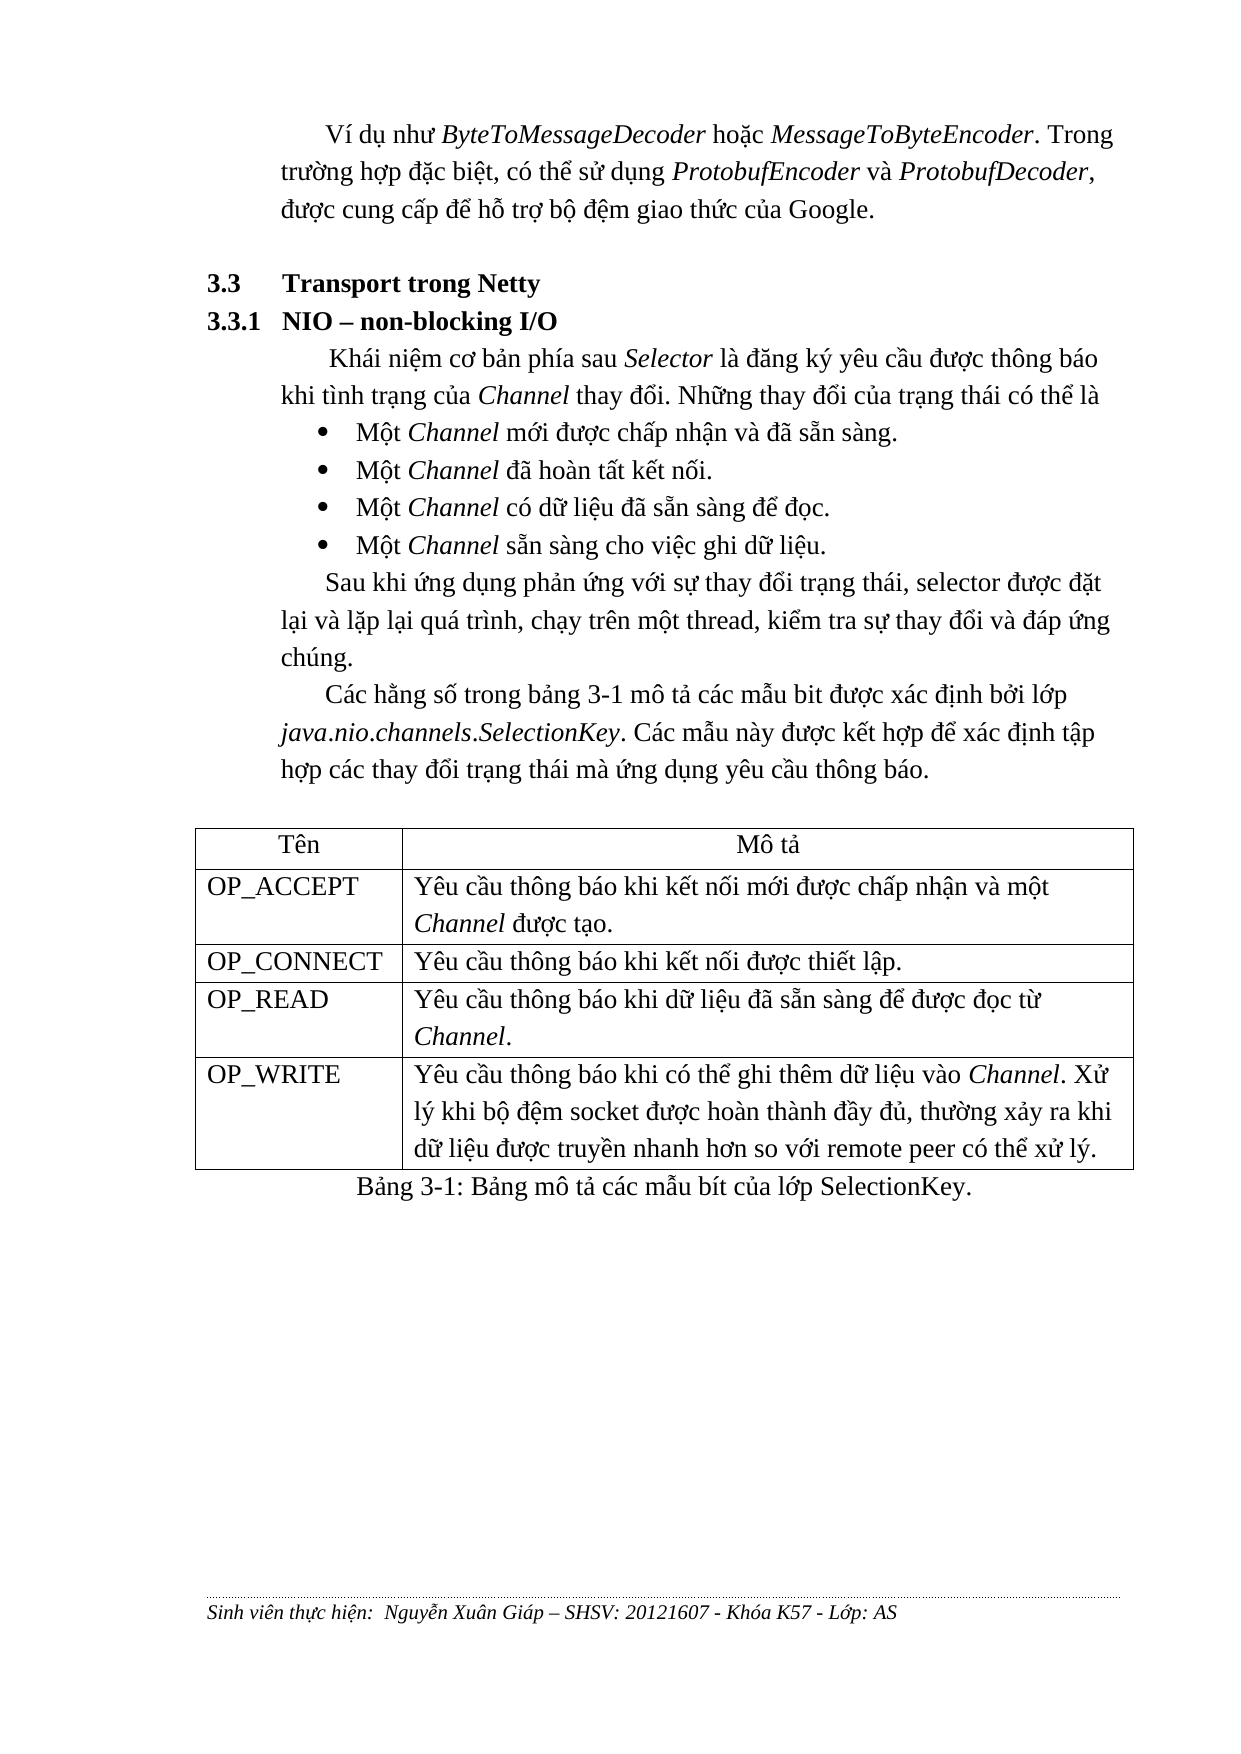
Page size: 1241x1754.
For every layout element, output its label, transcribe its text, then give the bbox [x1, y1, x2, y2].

table_cell OP_READ [196, 983, 402, 1057]
table_cell Yêu cầu thông báo khi có thể ghi thêm dữ liệu vào Channel. Xử lý khi bộ đệm socket được hoàn thành đầy đủ, thường xảy ra khi dữ liệu được truyền nhanh hơn so với remote peer có thể xử lý. [403, 1058, 1133, 1169]
table_header Mô tả [403, 829, 1133, 868]
list Một Channel mới được chấp nhận và đã sẵn sàng. [318, 416, 1122, 448]
table_cell Yêu cầu thông báo khi dữ liệu đã sẵn sàng để được đọc từ Channel. [403, 983, 1133, 1057]
table_cell Yêu cầu thông báo khi kết nối được thiết lập. [403, 945, 1133, 982]
text Sau khi ứng dụng phản ứng với sự thay đổi trạng thái, selector được đặt lại và lặp lại quá trình, chạy trên một thread, kiểm tra sự thay đổi và đáp ứng chúng. [281, 566, 1122, 672]
list Một Channel đã hoàn tất kết nối. [318, 454, 1122, 485]
text 3.3.1 NIO – non-blocking I/O [207, 304, 1122, 336]
table_cell OP_CONNECT [196, 945, 402, 982]
text Ví dụ như ByteToMessageDecoder hoặc MessageToByteEncoder. Trong trường hợp đặc biệt, có thể sử dụng ProtobufEncoder và ProtobufDecoder, được cung cấp để hỗ trợ bộ đệm giao thức của Google. [281, 118, 1122, 224]
list Một Channel sẵn sàng cho việc ghi dữ liệu. [318, 529, 1122, 560]
text 3.3 Transport trong Netty [207, 267, 1122, 298]
table_cell OP_ACCEPT [196, 870, 402, 944]
table_cell Yêu cầu thông báo khi kết nối mới được chấp nhận và một Channel được tạo. [403, 870, 1133, 944]
text Bảng 3-1: Bảng mô tả các mẫu bít của lớp SelectionKey. [207, 1170, 1122, 1202]
text Khái niệm cơ bản phía sau Selector là đăng ký yêu cầu được thông báo khi tình trạng của Channel thay đổi. Những thay đổi của trạng thái có thể là [281, 342, 1122, 410]
text Các hằng số trong bảng 3-1 mô tả các mẫu bit được xác định bởi lớp java.nio.channels.SelectionKey. Các mẫu này được kết hợp để xác định tập hợp các thay đổi trạng thái mà ứng dụng yêu cầu thông báo. [281, 678, 1122, 784]
list Một Channel có dữ liệu đã sẵn sàng để đọc. [318, 491, 1122, 523]
table_header Tên [196, 829, 402, 868]
table_cell OP_WRITE [196, 1058, 402, 1169]
